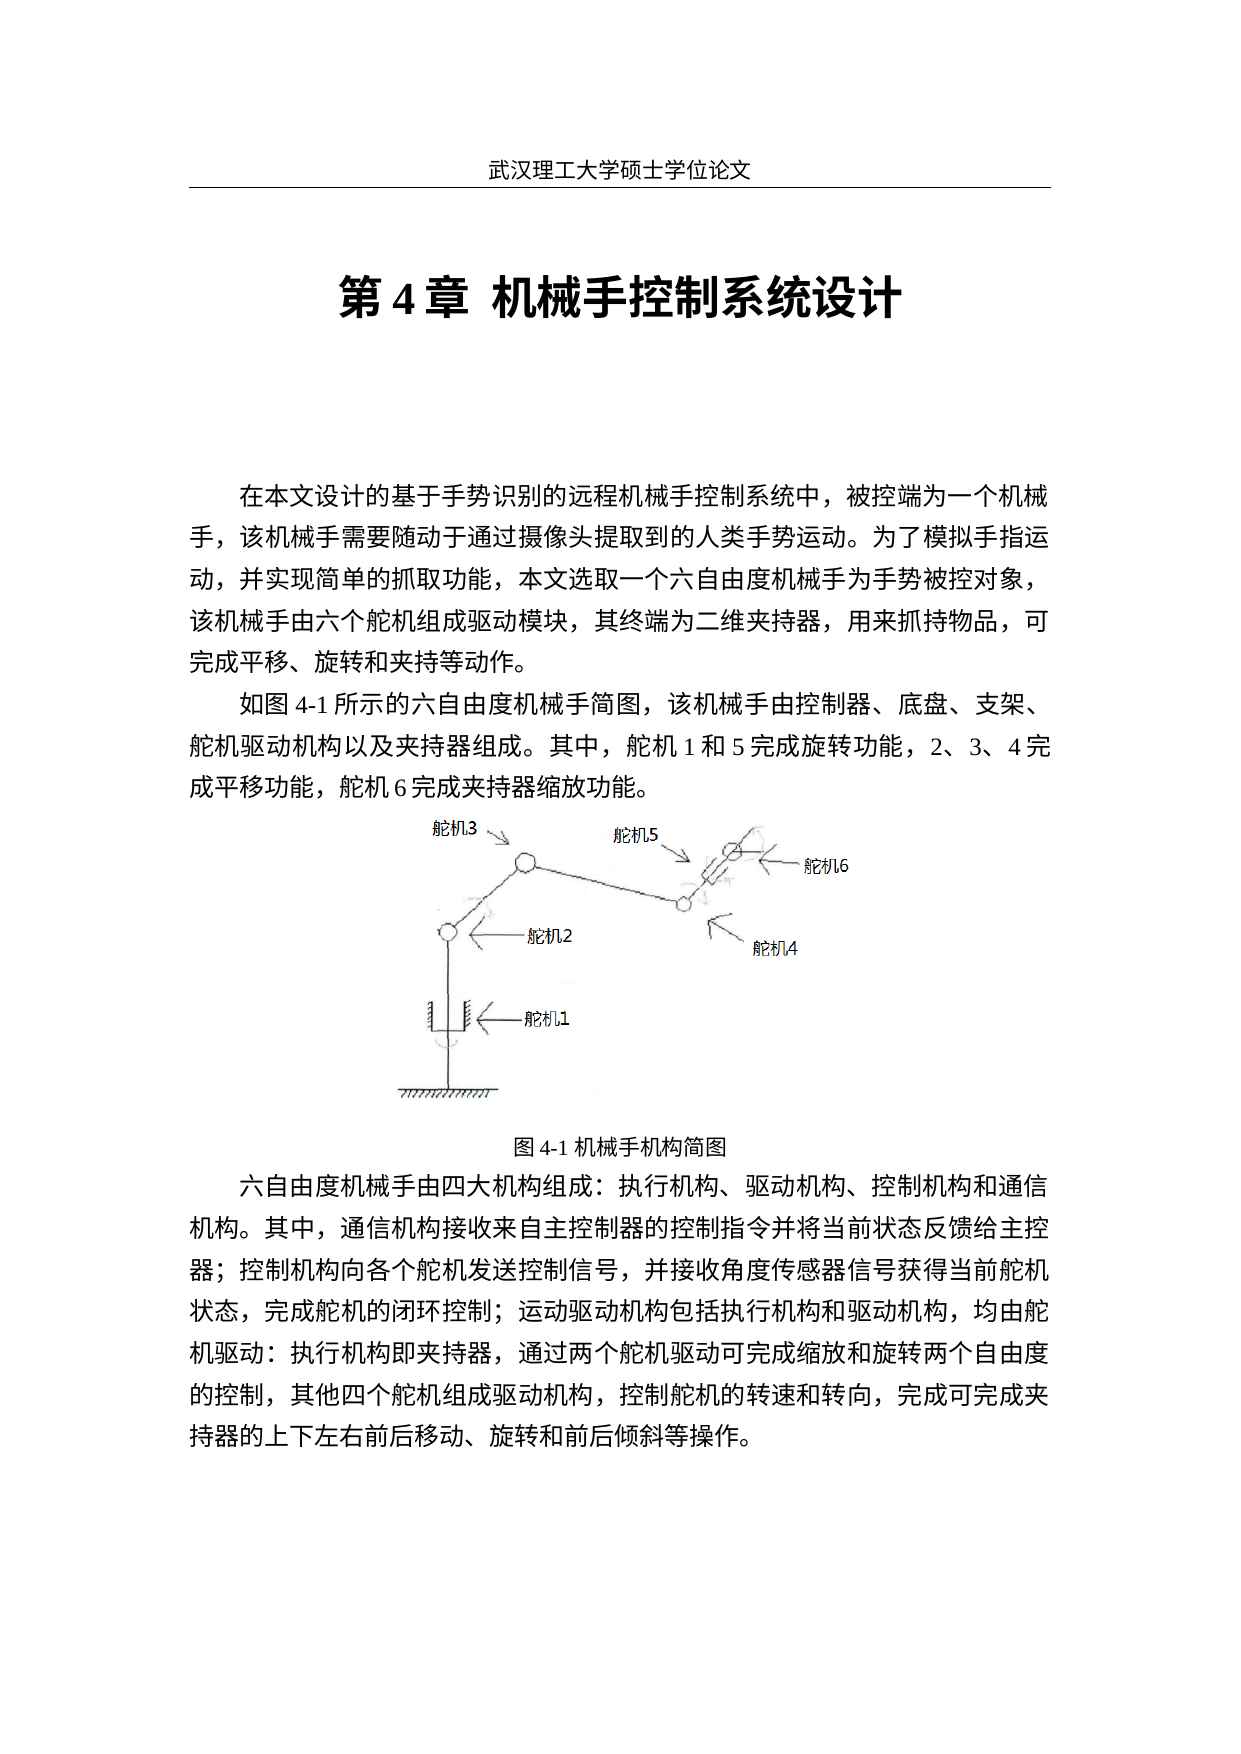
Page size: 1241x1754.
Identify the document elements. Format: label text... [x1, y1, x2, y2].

text 六自由度机械手由四大机构组成：执行机构、驱动机构、控制机构和通信机构。其中，通信机构接收来自主控制器的控制指令并将当前状态反馈给主控器；控制机构向各个舵机发送控制信号，并接收角度传感器信号获得当前舵机状态，完成舵机的闭环控制；运动驱动机构包括执行机构和驱动机构，均由舵机驱动：执行机构即夹持器，通过两个舵机驱动可完成缩放和旋转两个自由度的控制，其他四个舵机组成驱动机构，控制舵机的转速和转向，完成可完成夹持器的上下左右前后移动、旋转和前后倾斜等操作。 [189, 1162, 1051, 1454]
text 图4-1 机械手机构简图 [189, 1130, 1051, 1162]
subtitle 第4章 机械手控制系统设计 [189, 246, 1051, 344]
picture [384, 805, 857, 1108]
text 在本文设计的基于手势识别的远程机械手控制系统中，被控端为一个机械手，该机械手需要随动于通过摄像头提取到的人类手势运动。为了模拟手指运动，并实现简单的抓取功能，本文选取一个六自由度机械手为手势被控对象，该机械手由六个舵机组成驱动模块，其终端为二维夹持器，用来抓持物品，可完成平移、旋转和夹持等动作。 [189, 472, 1051, 680]
text 如图4-1所示的六自由度机械手简图，该机械手由控制器、底盘、支架、舵机驱动机构以及夹持器组成。其中，舵机1和5完成旋转功能，2、3、4完成平移功能，舵机6完成夹持器缩放功能。 [189, 680, 1051, 805]
